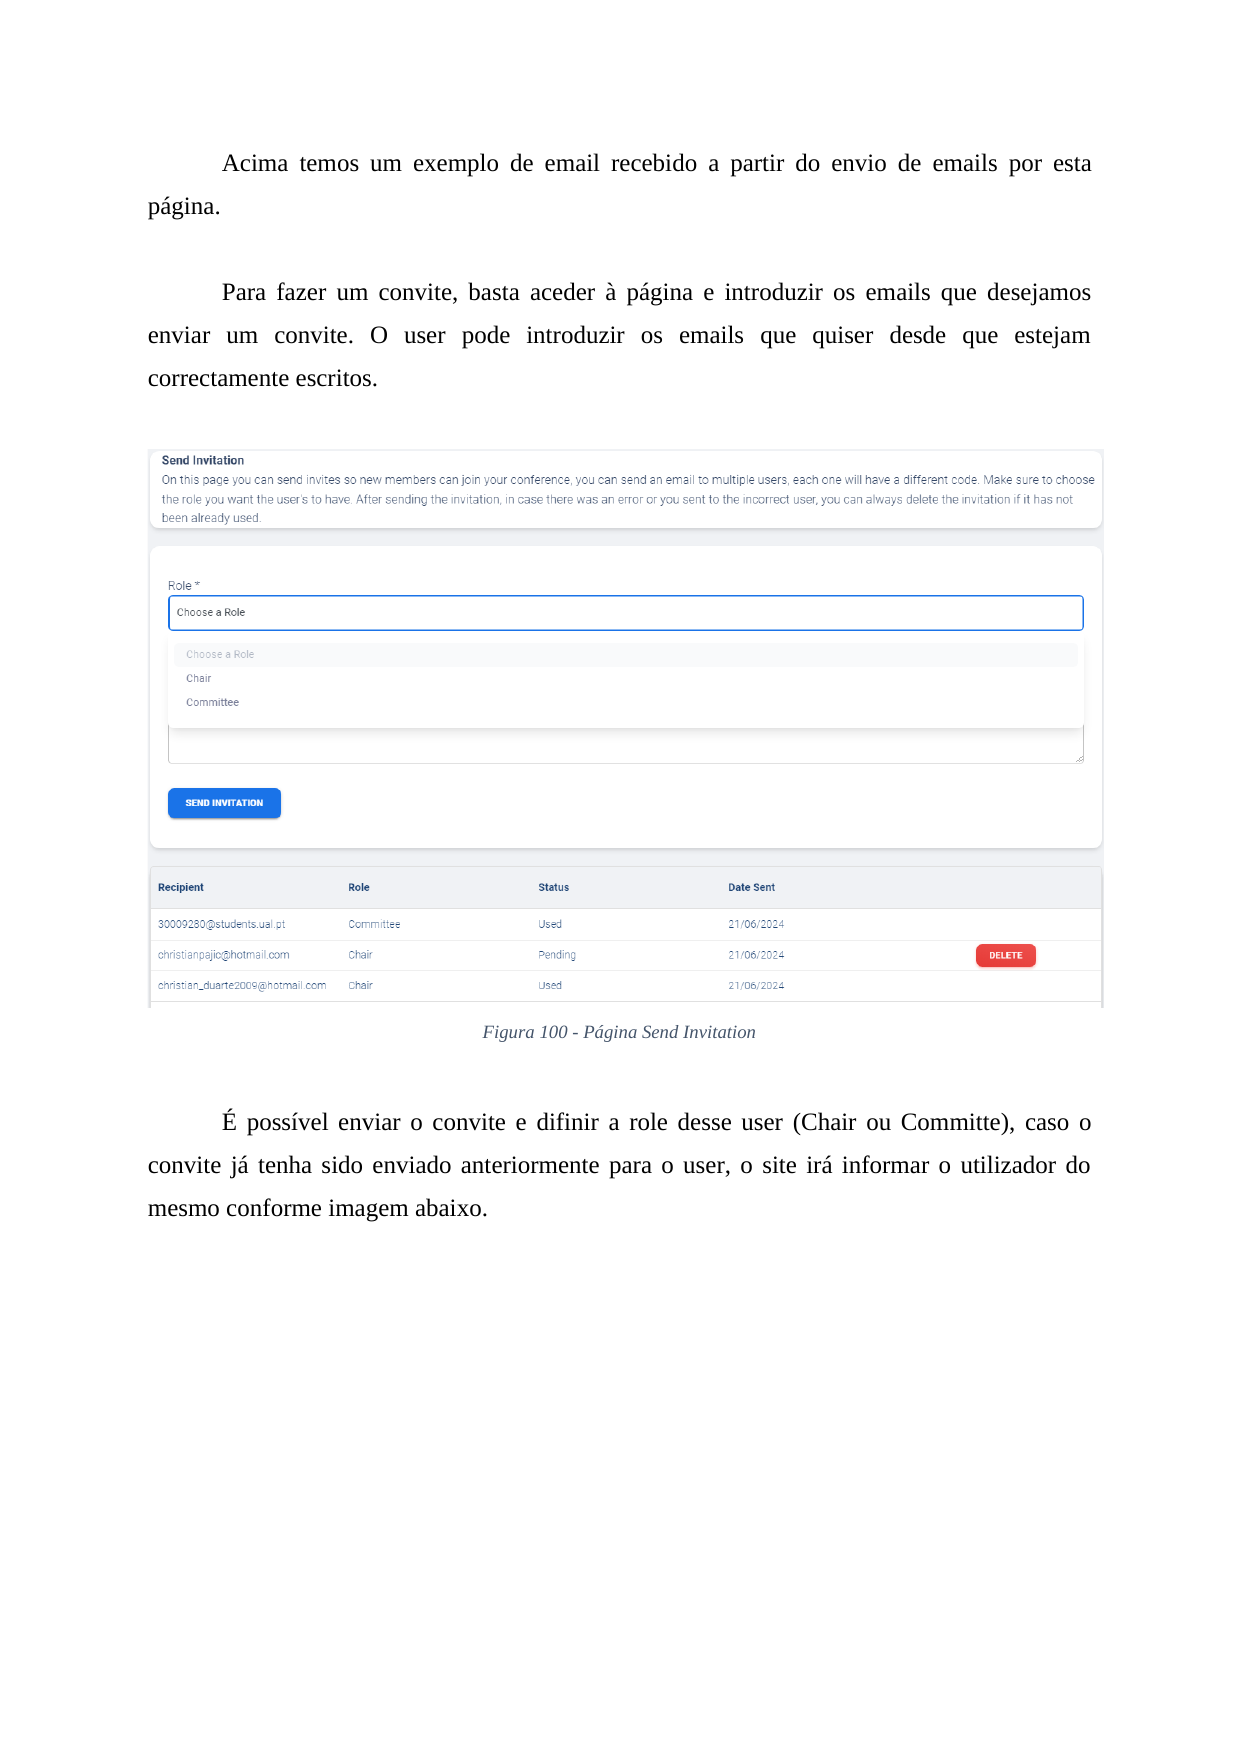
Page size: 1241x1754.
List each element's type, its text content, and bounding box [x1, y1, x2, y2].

text Figura 100 - Página Send Invitation [148, 1021, 1092, 1043]
text É possível enviar o convite e difinir a role desse user (Chair ou Committe), caso o convite já tenha sido enviado anteriormente para o user, o site irá informar o utilizador do mesmo conforme imagem abaixo. [148, 1107, 1092, 1222]
picture [147, 449, 1104, 1008]
text Para fazer um convite, basta aceder à página e introduzir os emails que desejamos enviar um convite. O user pode introduzir os emails que quiser desde que estejam correctamente escritos. [148, 277, 1092, 392]
text Acima temos um exemplo de email recebido a partir do envio de emails por esta página. [148, 148, 1092, 219]
